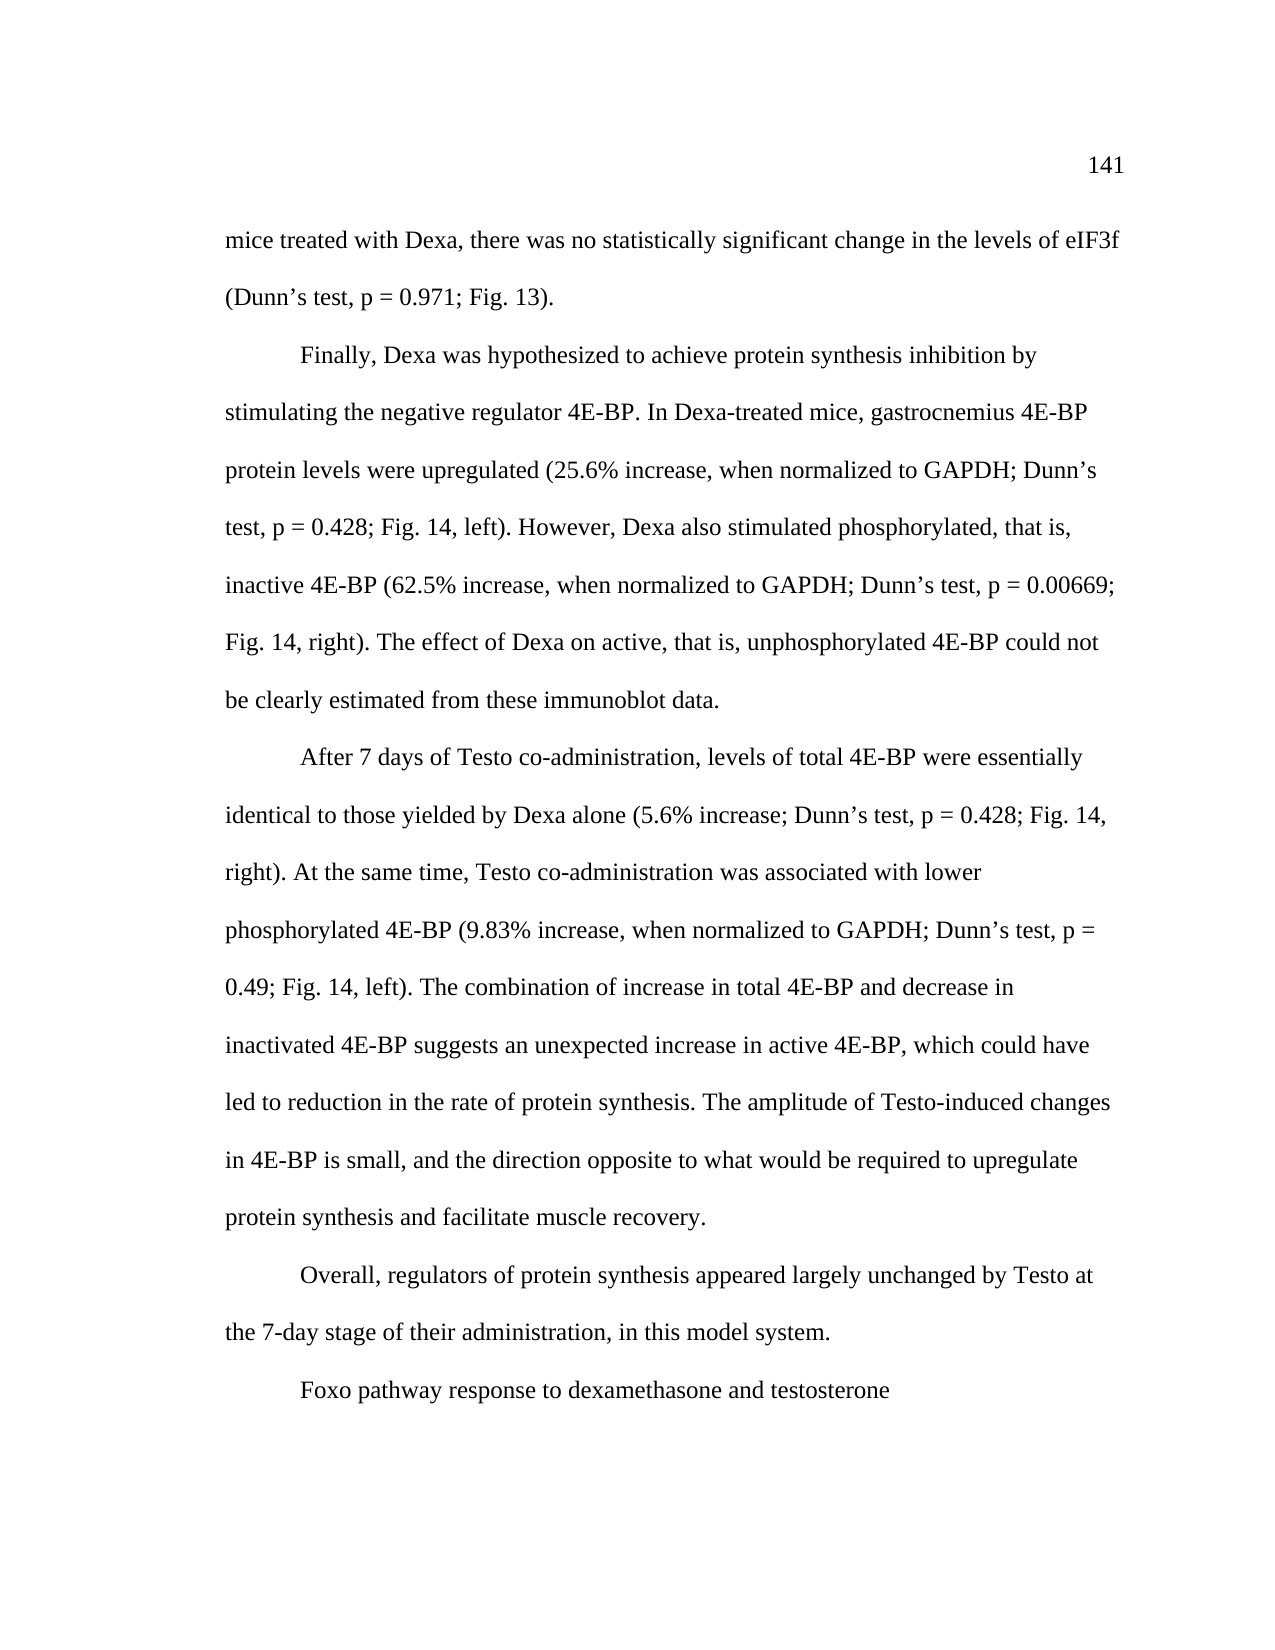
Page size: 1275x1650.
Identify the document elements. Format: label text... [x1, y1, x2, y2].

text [225, 225, 1125, 311]
text Foxo pathway response to dexamethasone and testosterone [225, 1375, 1125, 1404]
text After 7 days of Testo co-administration, levels of total 4E-BP were essentially identical to those yielded by Dexa alone (5.6% increase; Dunn’s test, p = 0.428; Fig. 14, right). At the same time, Testo co-administration was associated with lower phosphorylated 4E-BP (9.83% increase, when normalized to GAPDH; Dunn’s test, p = 0.49; Fig. 14, left). The combination of increase in total 4E-BP and decrease in inactivated 4E-BP suggests an unexpected increase in active 4E-BP, which could have led to reduction in the rate of protein synthesis. The amplitude of Testo-induced changes in 4E-BP is small, and the direction opposite to what would be required to upregulate protein synthesis and facilitate muscle recovery. [225, 742, 1125, 1231]
text Finally, Dexa was hypothesized to achieve protein synthesis inhibition by stimulating the negative regulator 4E-BP. In Dexa-treated mice, gastrocnemius 4E-BP protein levels were upregulated (25.6% increase, when normalized to GAPDH; Dunn’s test, p = 0.428; Fig. 14, left). However, Dexa also stimulated phosphorylated, that is, inactive 4E-BP (62.5% increase, when normalized to GAPDH; Dunn’s test, p = 0.00669; Fig. 14, right). The effect of Dexa on active, that is, unphosphorylated 4E-BP could not be clearly estimated from these immunoblot data. [225, 340, 1125, 714]
text Overall, regulators of protein synthesis appeared largely unchanged by Testo at the 7-day stage of their administration, in this model system. [225, 1260, 1125, 1346]
